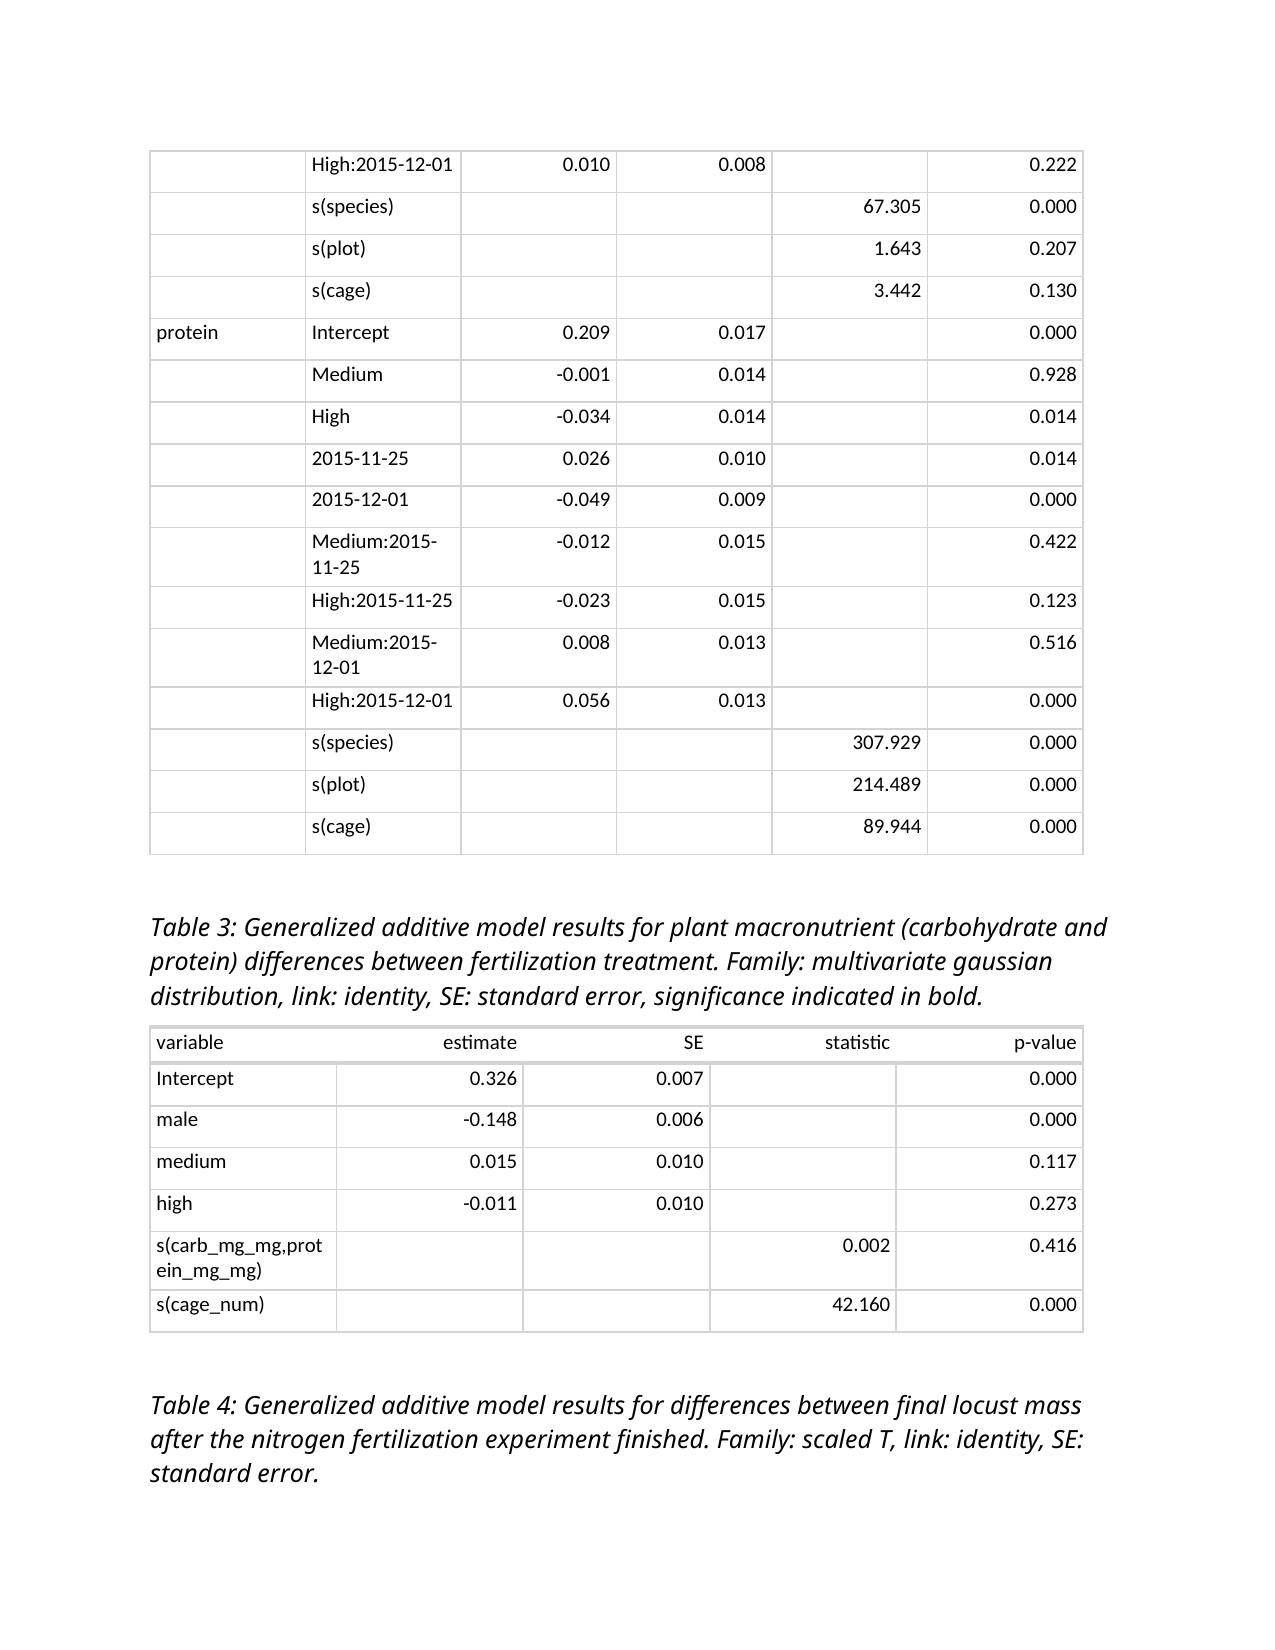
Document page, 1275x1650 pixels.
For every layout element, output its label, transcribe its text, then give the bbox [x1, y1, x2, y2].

text Table 4: Generalized additive model results for differences between final locust mass after the nitrogen fertilization experiment finished. Family: scaled T, link: identity, SE: standard error. [150, 1388, 1125, 1490]
table_header [139, 150, 1094, 889]
text Table 3: Generalized additive model results for plant macronutrient (carbohydrate and protein) differences between fertilization treatment. Family: multivariate gaussian distribution, link: identity, SE: standard error, significance indicated in bold. [150, 910, 1125, 1012]
table_header [139, 1025, 1094, 1367]
